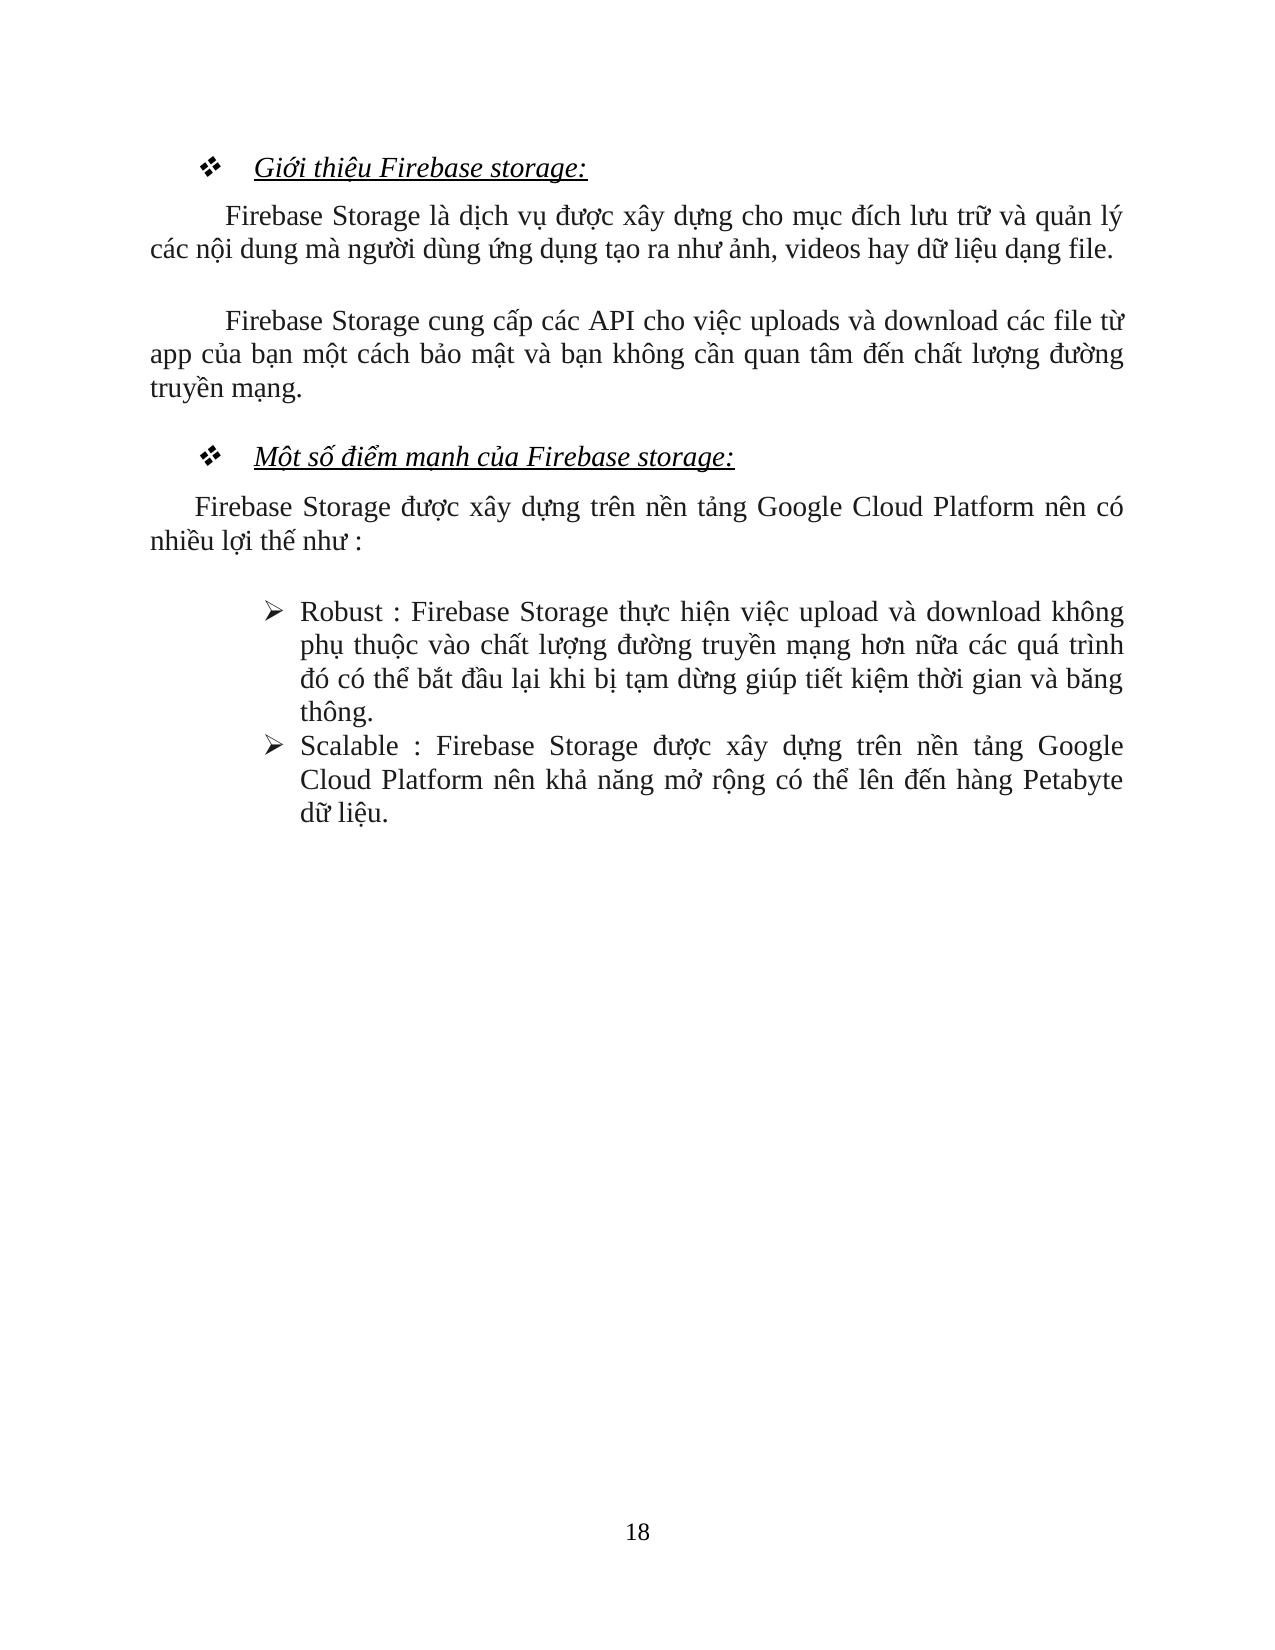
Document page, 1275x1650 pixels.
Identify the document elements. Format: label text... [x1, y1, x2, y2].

list Scalable : Firebase Storage được xây dựng trên nền tảng Google Cloud Platform nên khả năng mở rộng có thể lên đến hàng Petabyte dữ liệu. [262, 728, 1125, 829]
text Firebase Storage là dịch vụ được xây dựng cho mục đích lưu trữ và quản lý các nội dung mà người dùng ứng dụng tạo ra như ảnh, videos hay dữ liệu dạng file. [150, 198, 1125, 265]
list Robust : Firebase Storage thực hiện việc upload và download không phụ thuộc vào chất lượng đường truyền mạng hơn nữa các quá trình đó có thể bắt đầu lại khi bị tạm dừng giúp tiết kiệm thời gian và băng thông. [262, 594, 1125, 728]
text Firebase Storage được xây dựng trên nền tảng Google Cloud Platform nên có nhiều lợi thế như : [150, 489, 1125, 556]
text Firebase Storage cung cấp các API cho việc uploads và download các file từ app của bạn một cách bảo mật và bạn không cần quan tâm đến chất lượng đường truyền mạng. [150, 303, 1125, 403]
list Một số điểm mạnh của Firebase storage: [194, 439, 1125, 472]
list Giới thiệu Firebase storage: [194, 150, 1125, 184]
